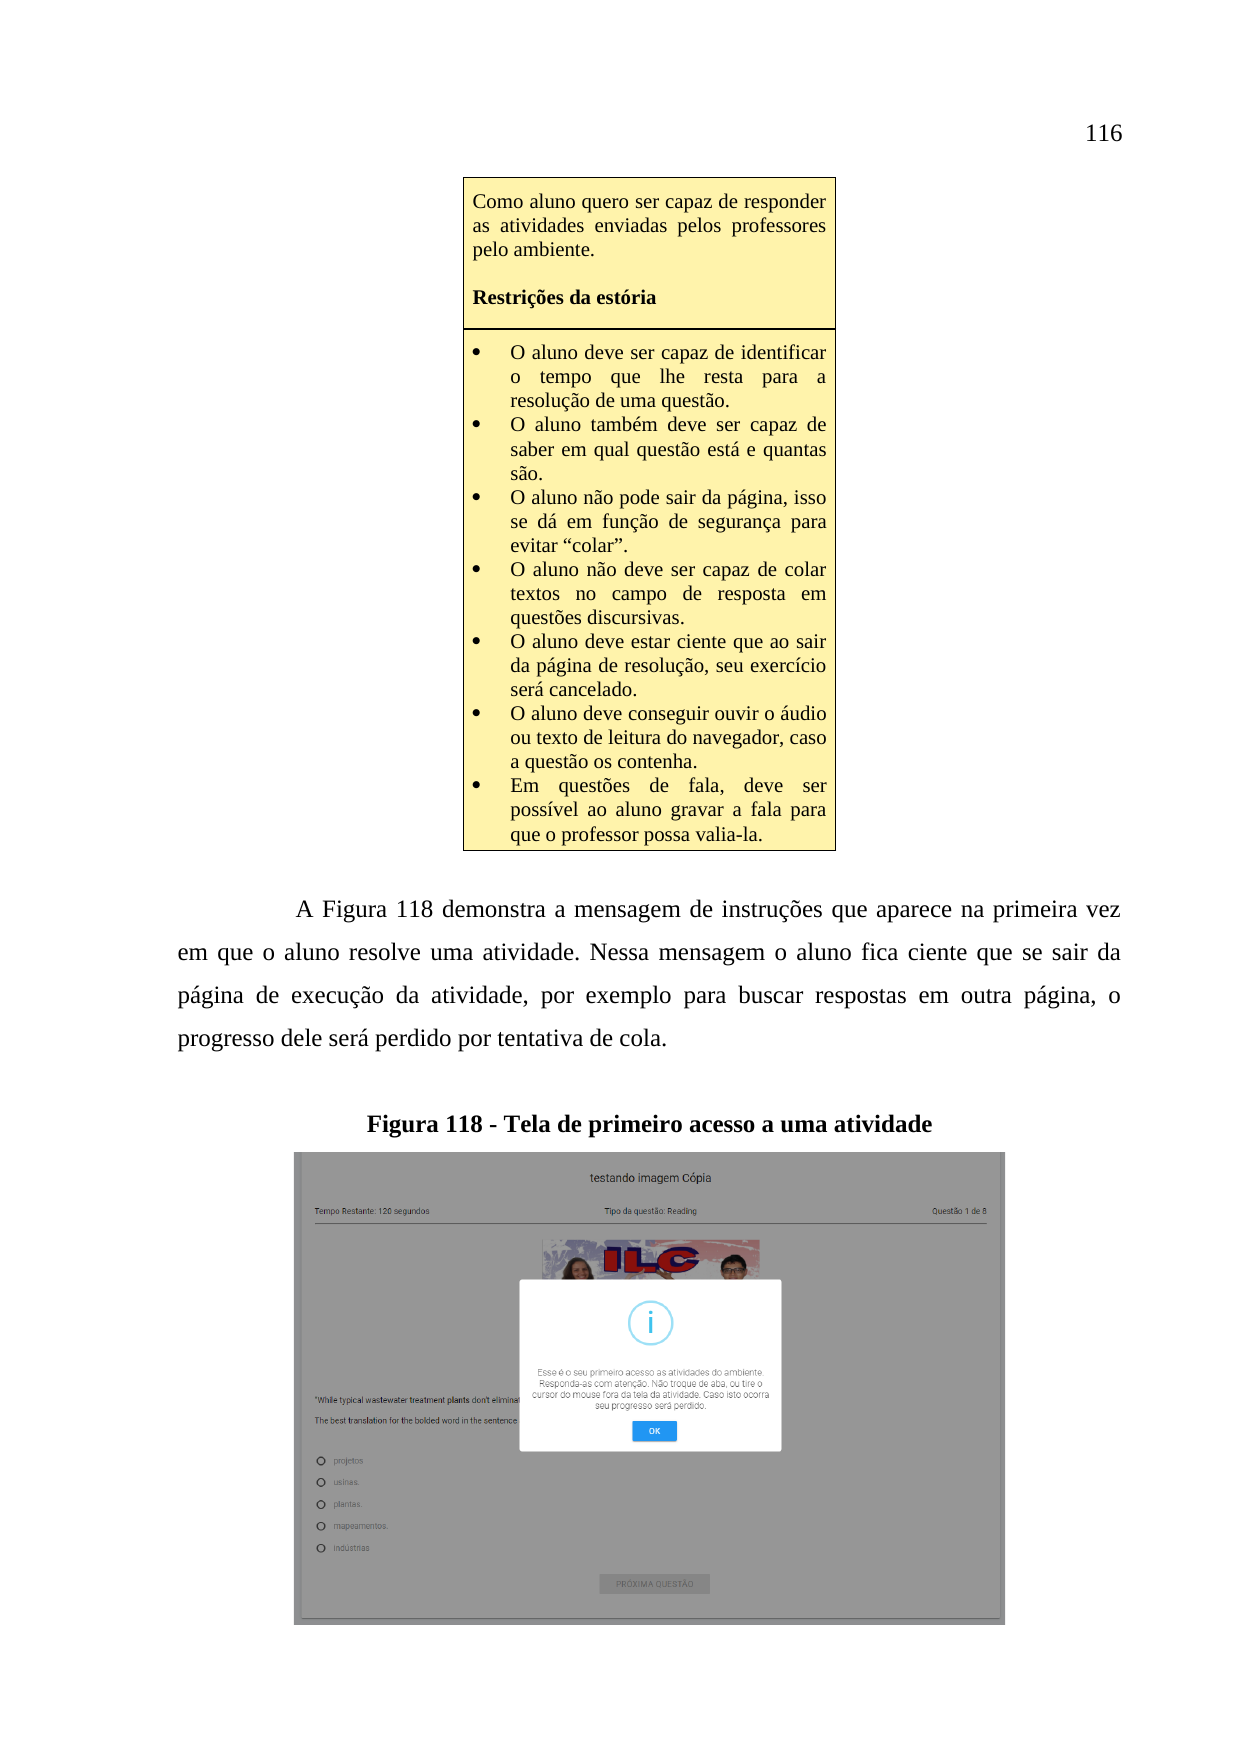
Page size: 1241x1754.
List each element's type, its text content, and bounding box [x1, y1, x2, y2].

list O aluno não deve ser capaz de colar textos no campo de resposta em questões discursivas. [464, 545, 835, 617]
text A demonstra a mensagem de instruções que aparece na primeira vez em que o aluno resolve uma atividade. Nessa mensagem o aluno fica ciente que se sair da página de execução da atividade, por exemplo para buscar respostas em outra página, o progresso dele será perdido por tentativa de cola. [177, 894, 1122, 1052]
text Restrições da estória [464, 273, 835, 328]
list O aluno também deve ser capaz de saber em qual questão está e quantas são. [464, 401, 835, 473]
picture [293, 1152, 1006, 1625]
list O aluno deve ser capaz de identificar o tempo que lhe resta para a resolução de uma questão. [464, 330, 835, 401]
list O aluno deve conseguir ouvir o áudio ou texto de leitura do navegador, caso a questão os contenha. [464, 690, 835, 762]
list Em questões de fala, deve ser possível ao aluno gravar a fala para que o professor possa valia-la. [464, 762, 835, 850]
list O aluno deve estar ciente que ao sair da página de resolução, seu exercício será cancelado. [464, 617, 835, 690]
list O aluno não pode sair da página, isso se dá em função de segurança para evitar “colar”. [464, 473, 835, 545]
text Como aluno quero ser capaz de responder as atividades enviadas pelos professores pelo ambiente. [464, 178, 835, 249]
